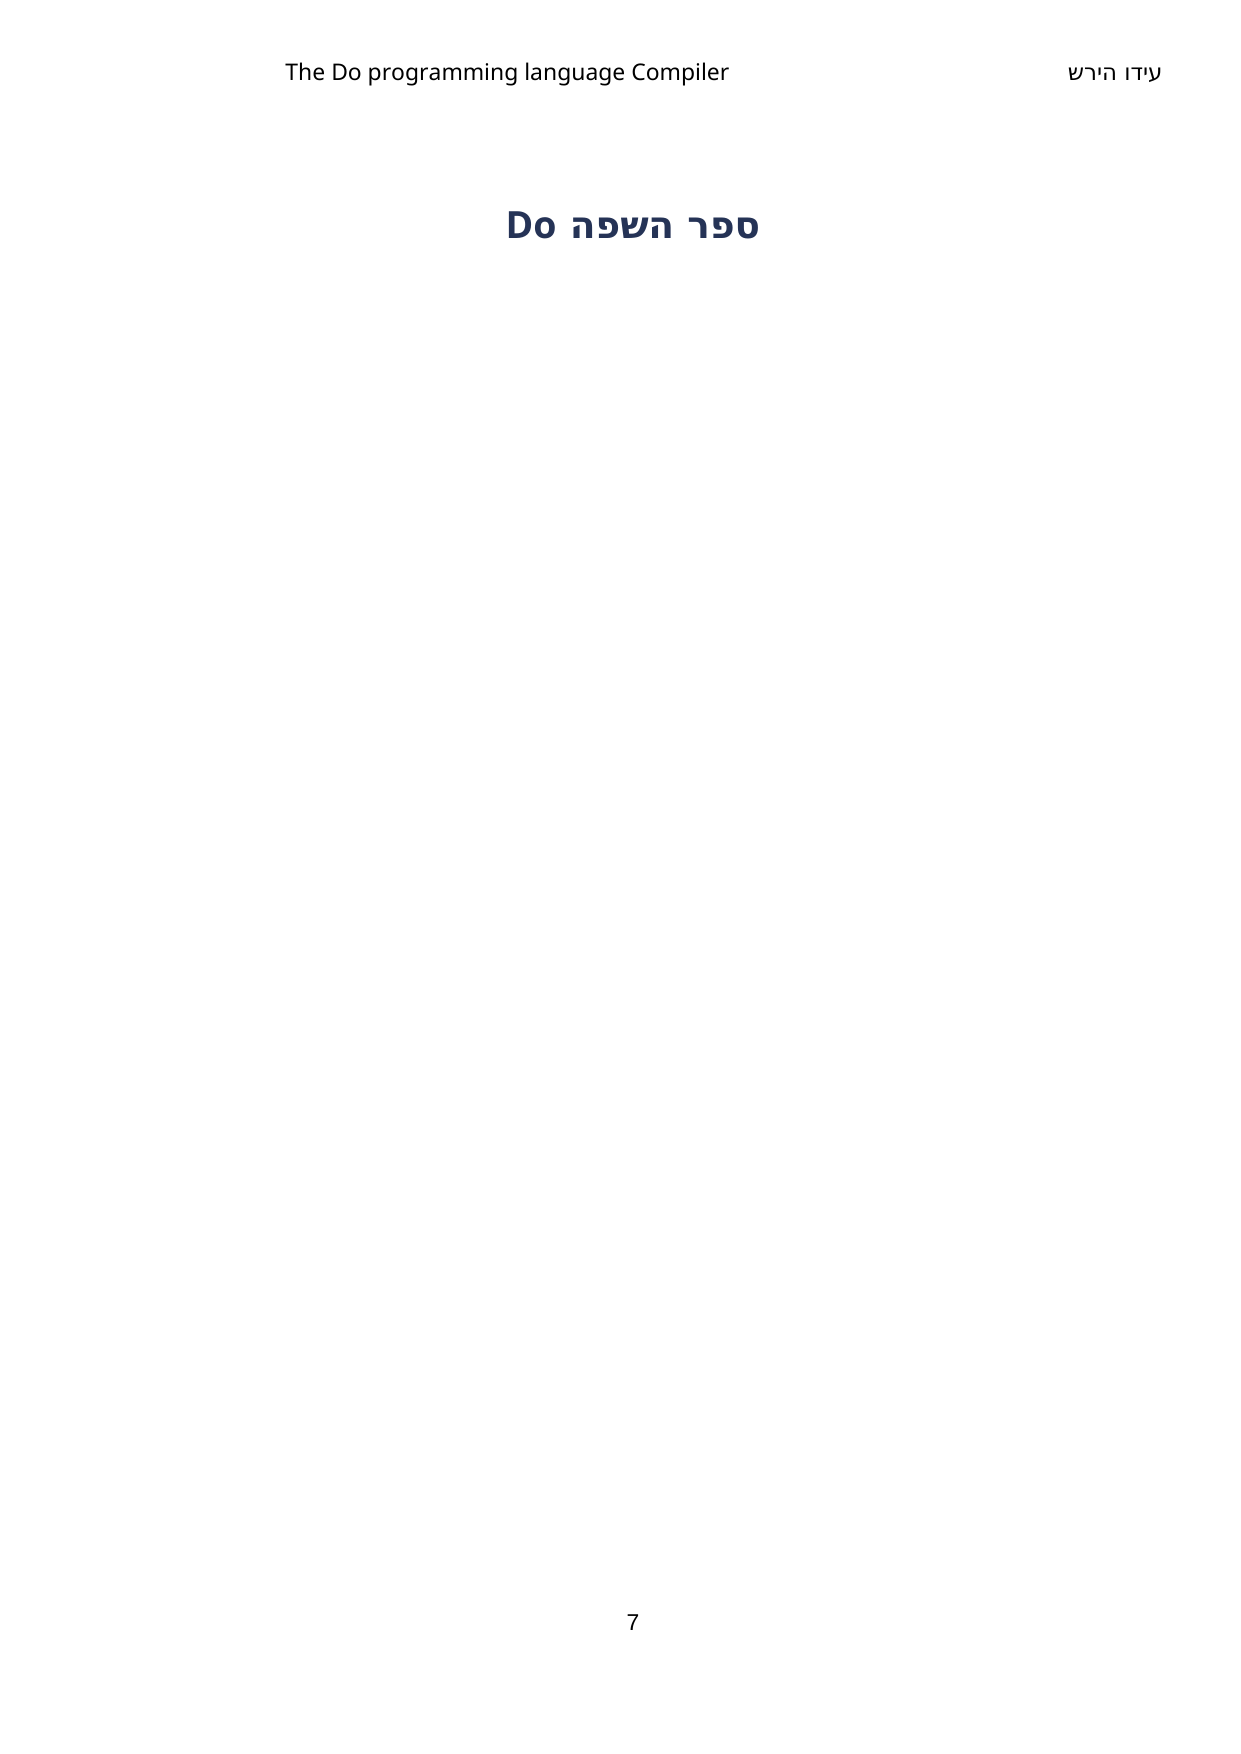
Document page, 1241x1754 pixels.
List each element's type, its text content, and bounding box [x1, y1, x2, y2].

subtitle ספר השפה Do [103, 198, 1162, 249]
